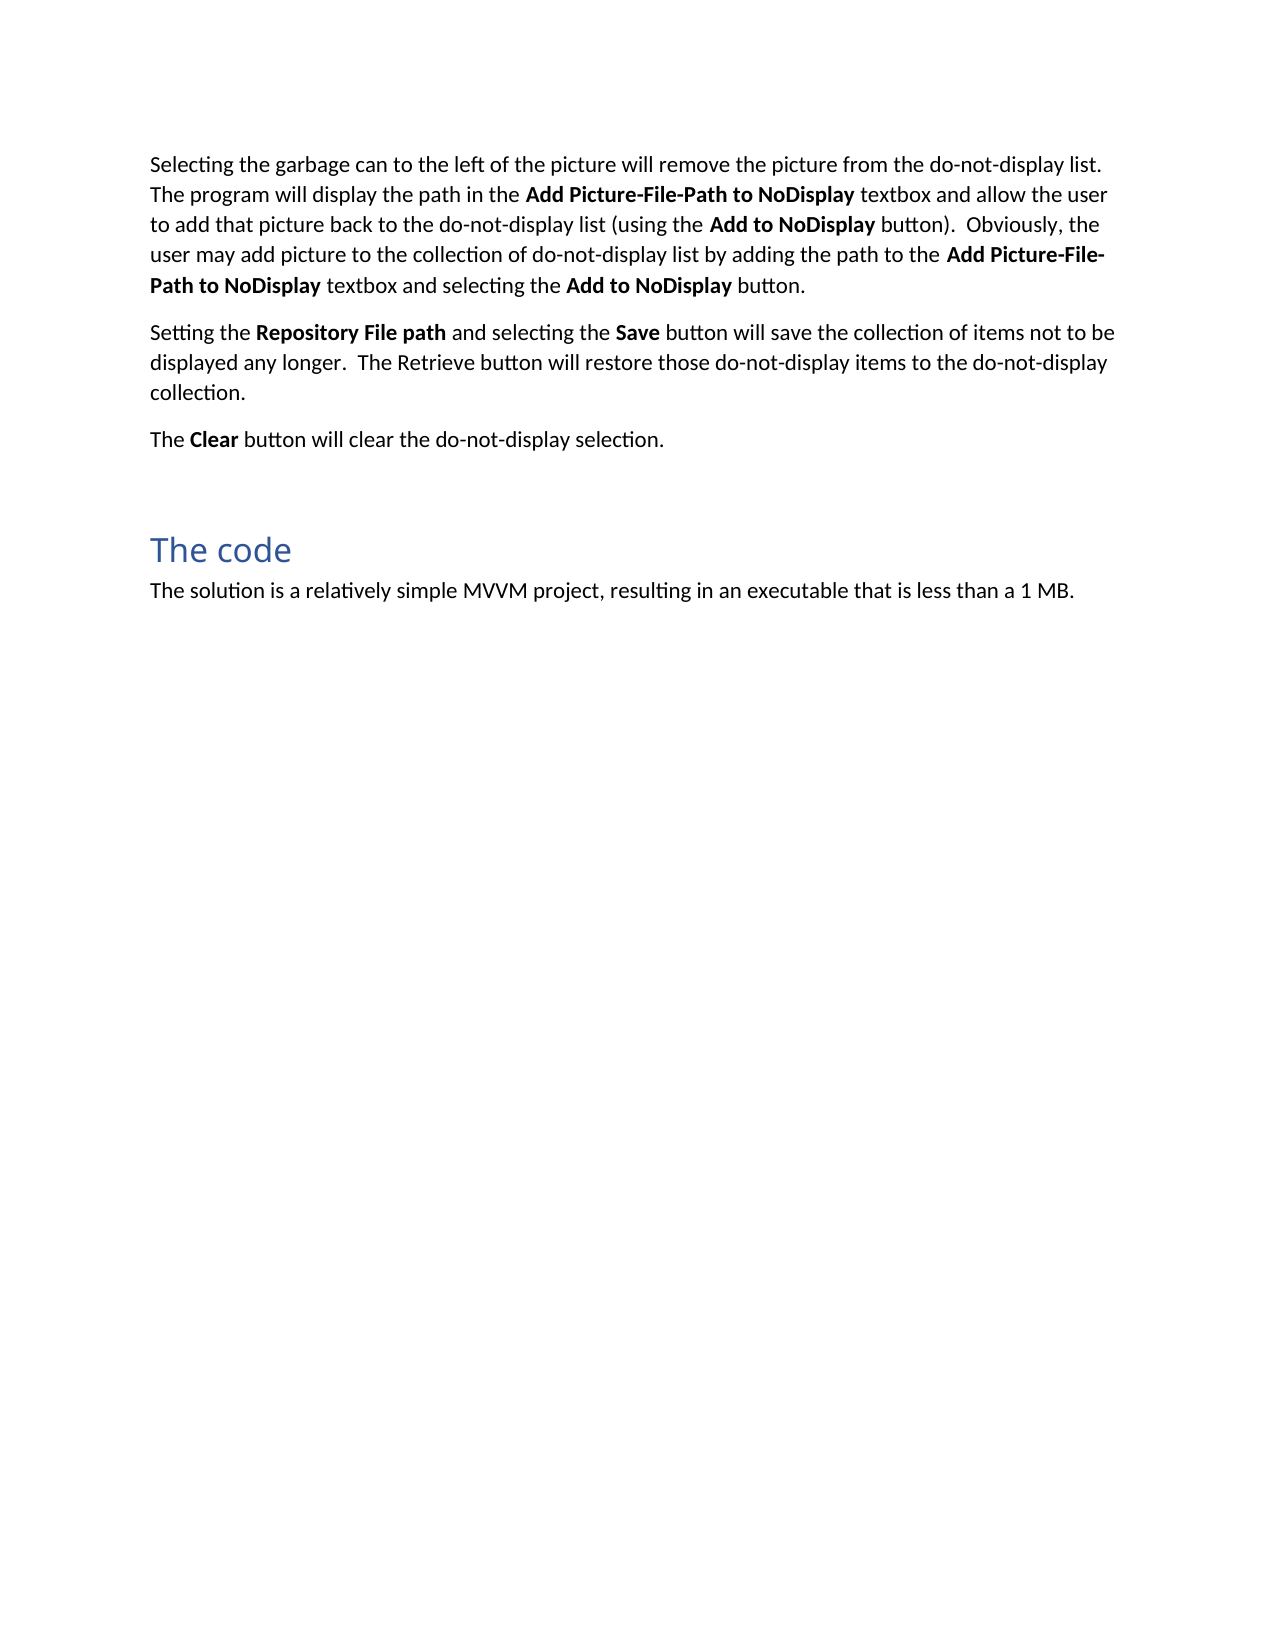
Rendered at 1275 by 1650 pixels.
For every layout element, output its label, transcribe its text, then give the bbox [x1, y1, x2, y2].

text Setting the Repository File path and selecting the Save button will save the collection of items not to be displayed any longer. The Retrieve button will restore those do-not-display items to the do-not-display collection. [150, 318, 1125, 406]
text Selecting the garbage can to the left of the picture will remove the picture from the do-not-display list. The program will display the path in the Add Picture-File-Path to NoDisplay textbox and allow the user to add that picture back to the do-not-display list (using the Add to NoDisplay button). Obviously, the user may add picture to the collection of do-not-display list by adding the path to the Add Picture-File-Path to NoDisplay textbox and selecting the Add to NoDisplay button. [150, 150, 1125, 299]
text The Clear button will clear the do-not-display selection. [150, 425, 1125, 453]
subtitle The code [150, 527, 1125, 572]
text The solution is a relatively simple MVVM project, resulting in an executable that is less than a 1 MB. [150, 576, 1125, 604]
